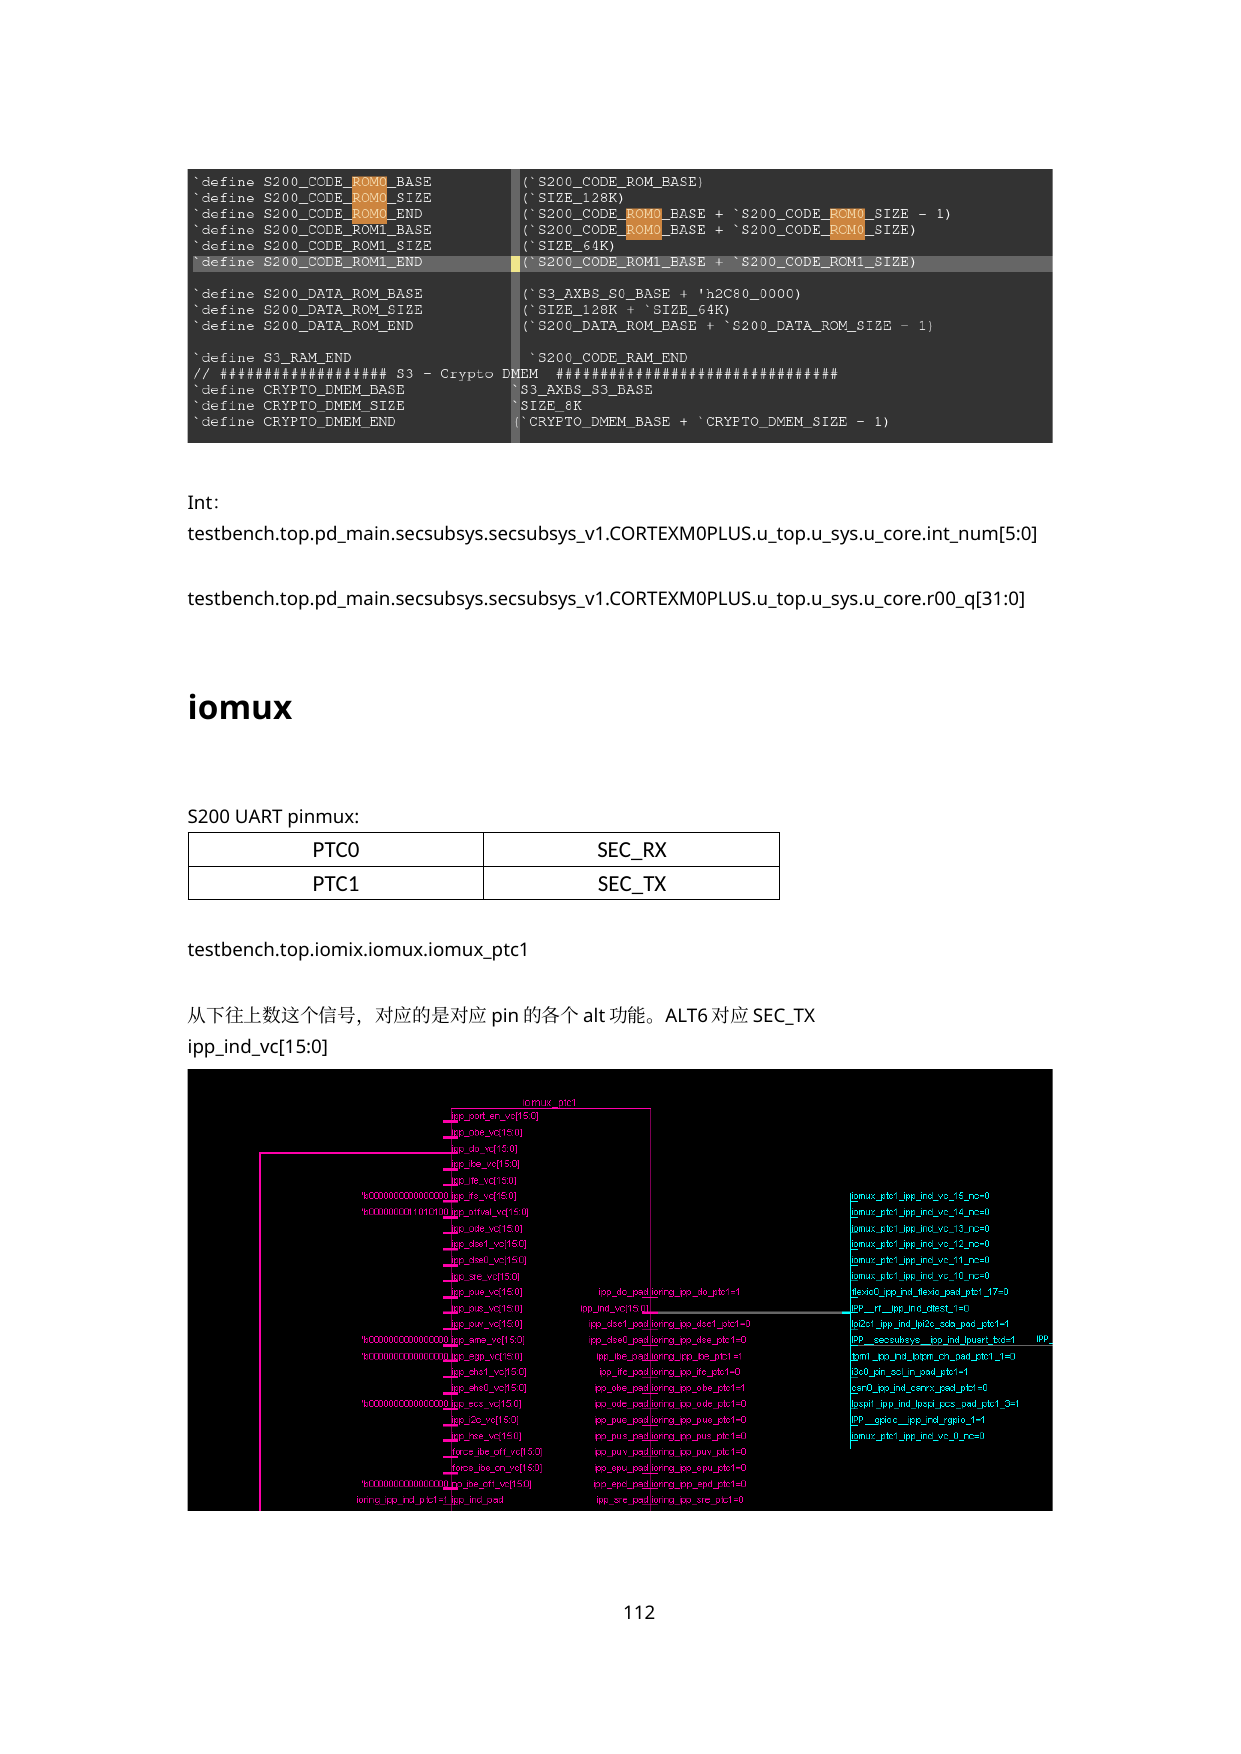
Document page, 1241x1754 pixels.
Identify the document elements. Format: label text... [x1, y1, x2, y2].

text ipp_ind_vc[15:0] [187, 1030, 1053, 1063]
table_header PTC0 [189, 833, 483, 866]
text Int： [187, 485, 1053, 517]
text S200 UART pinmux: [187, 799, 1053, 832]
picture [187, 1069, 1053, 1511]
picture [187, 169, 1053, 443]
text testbench.top.pd_main.secsubsys.secsubsys_v1.CORTEXM0PLUS.u_top.u_sys.u_core.r00_q[31:0] [187, 582, 1053, 615]
subtitle iomux [187, 674, 1053, 739]
text testbench.top.pd_main.secsubsys.secsubsys_v1.CORTEXM0PLUS.u_top.u_sys.u_core.int_num[5:0] [187, 517, 1053, 550]
table_cell SEC_TX [484, 867, 779, 899]
text 从下往上数这个信号，对应的是对应pin的各个alt功能。ALT6对应SEC_TX [187, 998, 1053, 1030]
text testbench.top.iomix.iomux.iomux_ptc1 [187, 933, 1053, 965]
table_header SEC_RX [484, 833, 779, 866]
table_cell PTC1 [189, 867, 483, 899]
